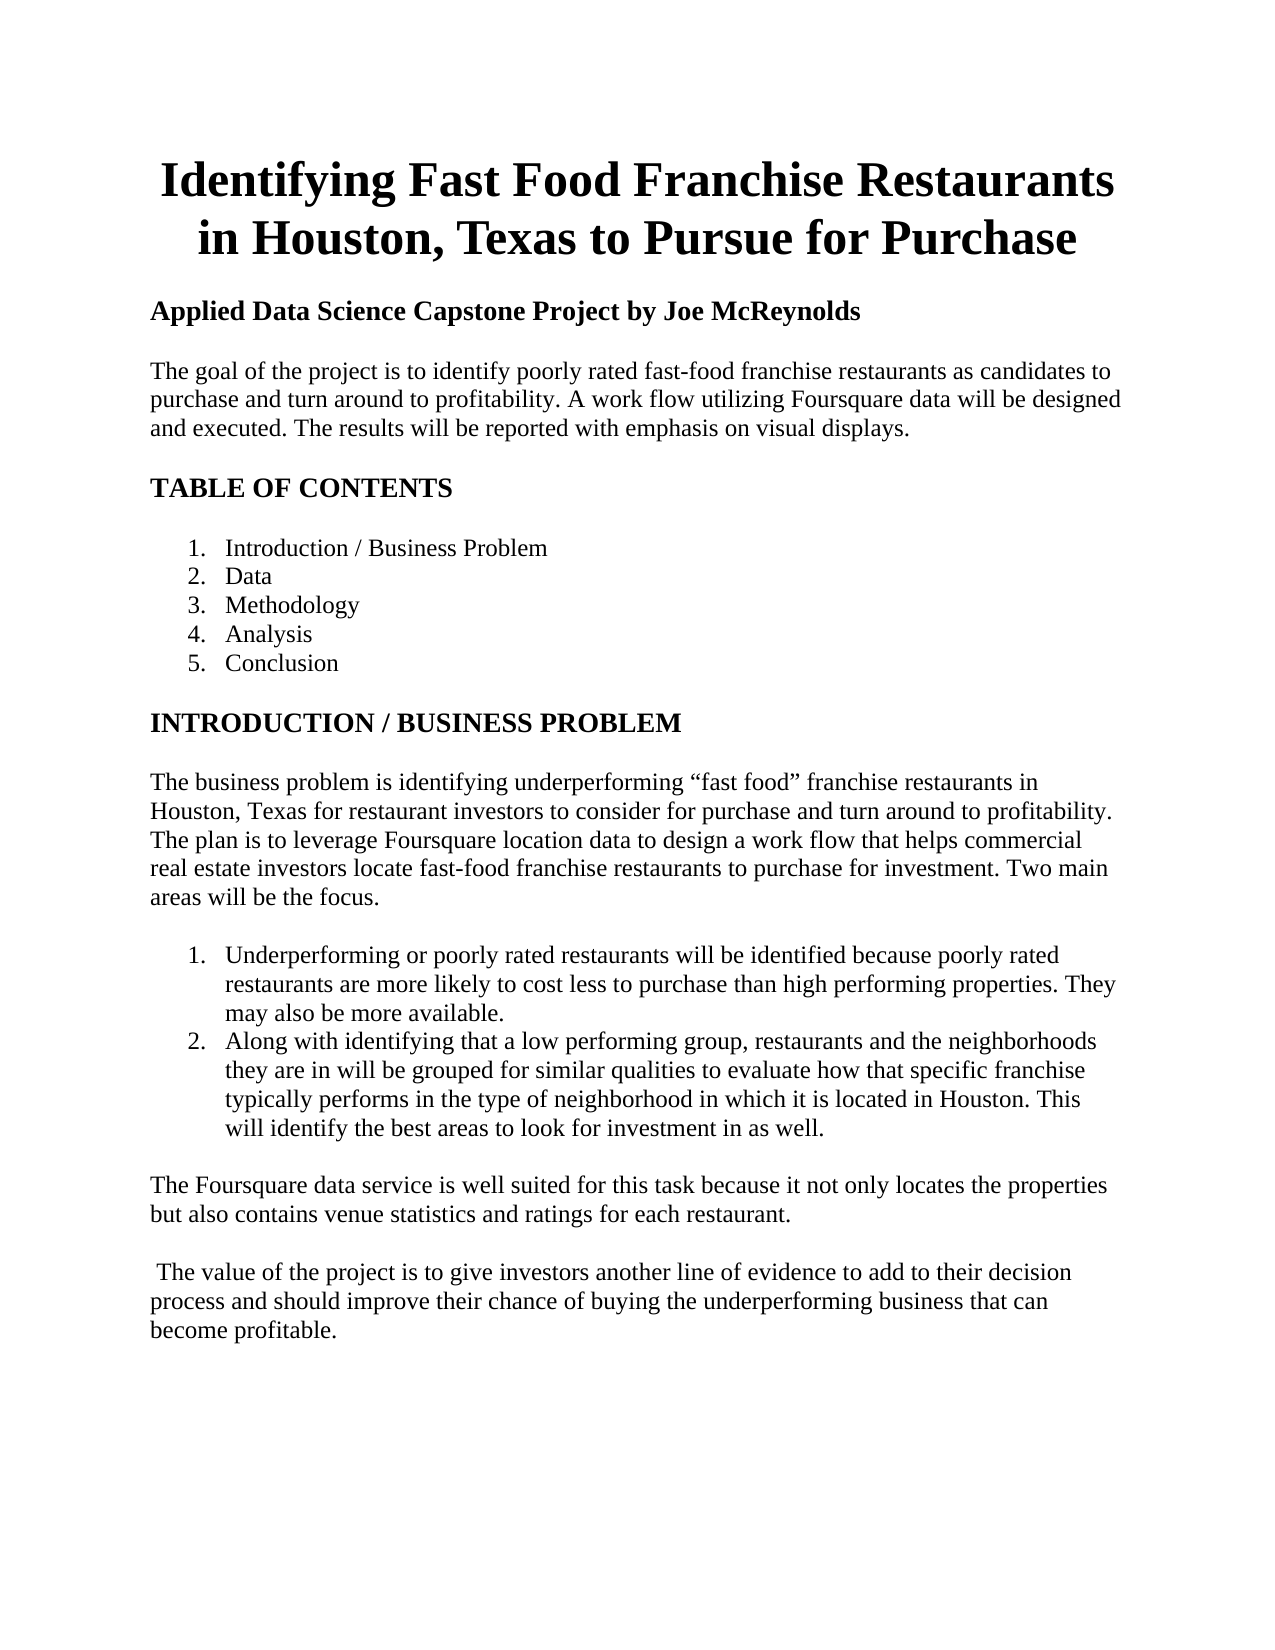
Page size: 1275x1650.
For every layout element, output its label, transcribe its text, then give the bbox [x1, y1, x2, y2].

list Conclusion [187, 648, 1125, 676]
list Analysis [187, 619, 1125, 648]
list Along with identifying that a low performing group, restaurants and the neighborhoods they are in will be grouped for similar qualities to evaluate how that specific franchise typically performs in the type of neighborhood in which it is located in Houston. This will identify the best areas to look for investment in as well. [187, 1026, 1125, 1141]
text The business problem is identifying underperforming “fast food” franchise restaurants in Houston, Texas for restaurant investors to consider for purchase and turn around to profitability. The plan is to leverage Foursquare location data to design a work flow that helps commercial real estate investors locate fast-food franchise restaurants to purchase for investment. Two main areas will be the focus. [150, 767, 1125, 911]
list Introduction / Business Problem [187, 533, 1125, 561]
list Underperforming or poorly rated restaurants will be identified because poorly rated restaurants are more likely to cost less to purchase than high performing properties. They may also be more available. [187, 940, 1125, 1026]
list Data [187, 561, 1125, 590]
text TABLE OF CONTENTS [150, 471, 1125, 503]
text INTRODUCTION / BUSINESS PROBLEM [150, 706, 1125, 738]
text The goal of the project is to identify poorly rated fast-food franchise restaurants as candidates to purchase and turn around to profitability. A work flow utilizing Foursquare data will be designed and executed. The results will be reported with emphasis on visual displays. [150, 356, 1125, 442]
list Methodology [187, 590, 1125, 619]
text The Foursquare data service is well suited for this task because it not only locates the properties but also contains venue statistics and ratings for each restaurant. [150, 1171, 1125, 1228]
text Applied Data Science Capstone Project by Joe McReynolds [150, 294, 1125, 327]
text The value of the project is to give investors another line of evidence to add to their decision process and should improve their chance of buying the underperforming business that can become profitable. [150, 1257, 1125, 1343]
text Identifying Fast Food Franchise Restaurants in Houston, Texas to Pursue for Purchase [150, 150, 1125, 265]
